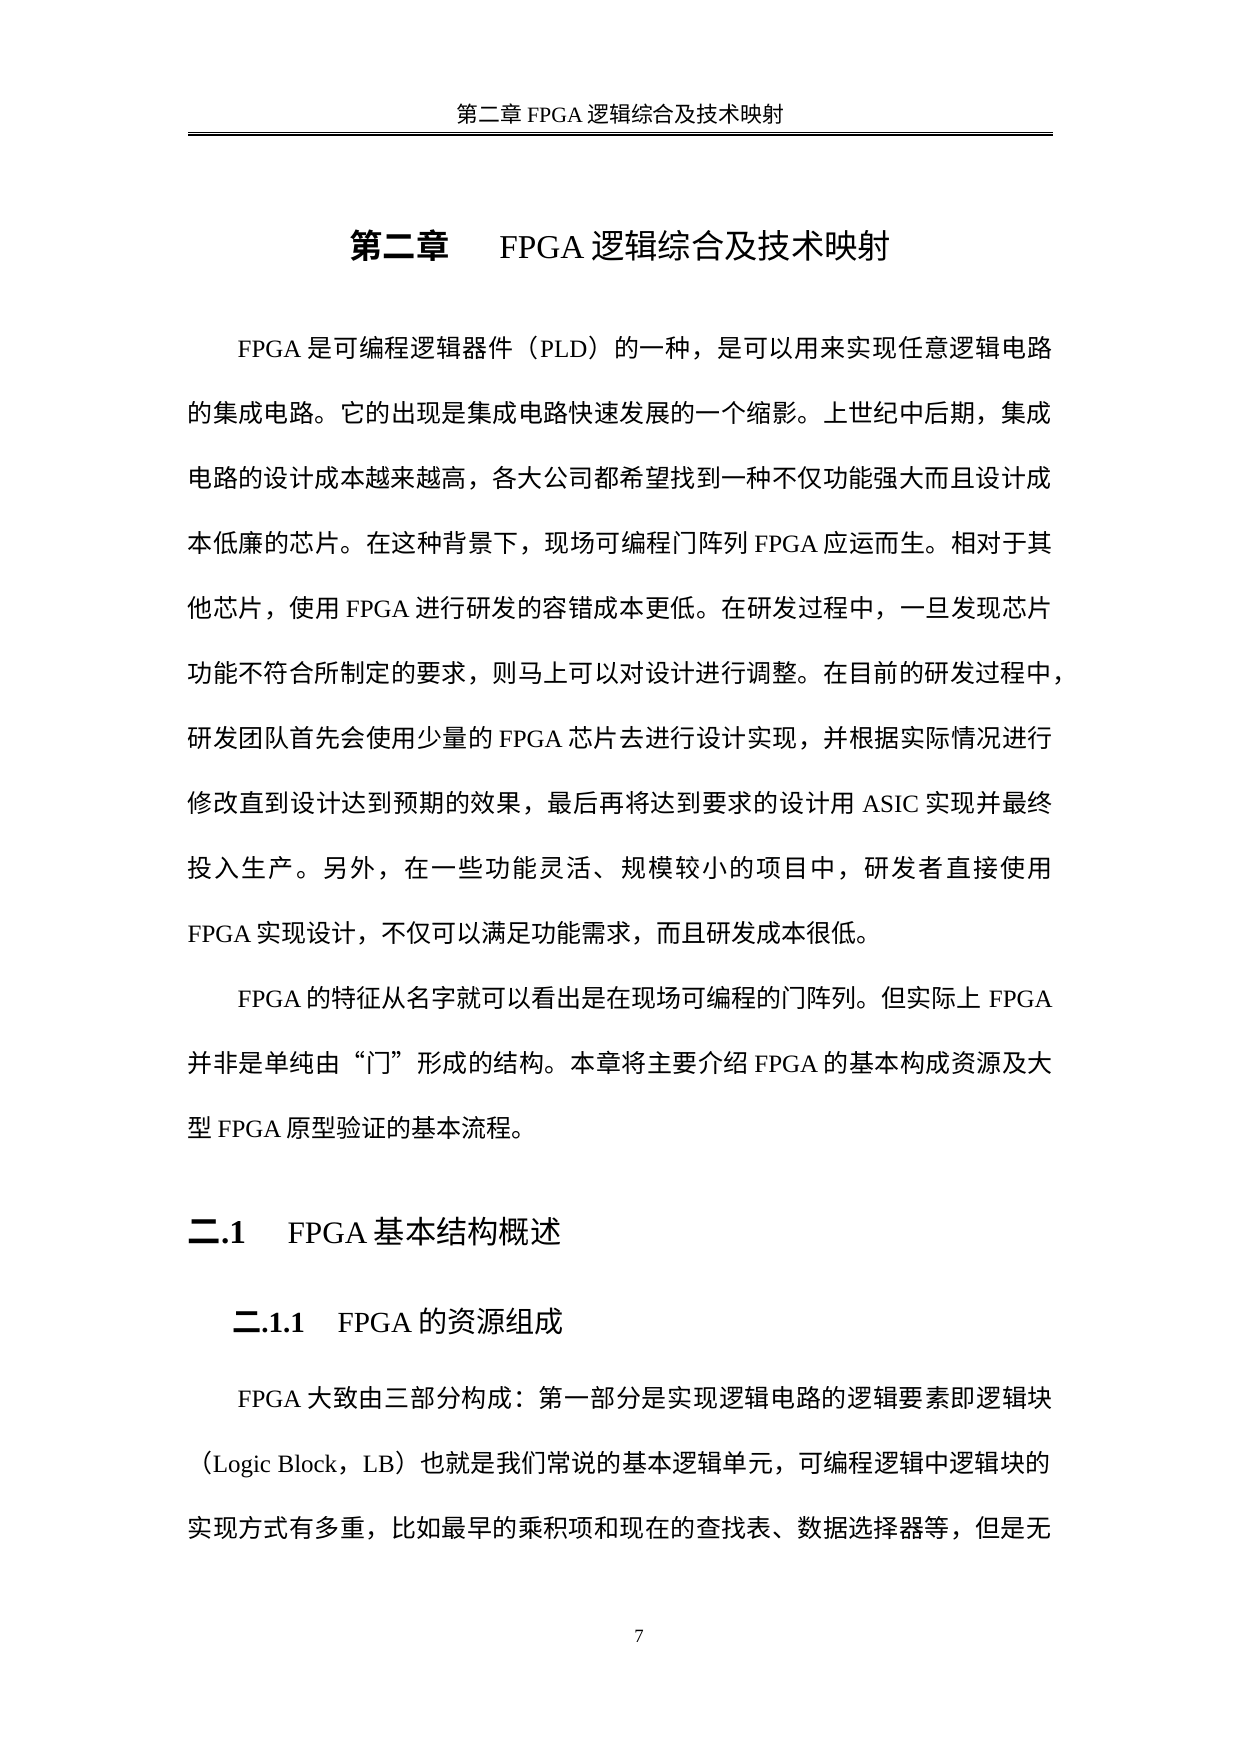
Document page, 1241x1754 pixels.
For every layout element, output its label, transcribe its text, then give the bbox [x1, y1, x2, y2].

subtitle FPGA的资源组成 [232, 1287, 1053, 1352]
subtitle FPGA基本结构概述 [187, 1197, 1053, 1262]
text FPGA的特征从名字就可以看出是在现场可编程的门阵列。但实际上FPGA并非是单纯由“门”形成的结构。本章将主要介绍FPGA的基本构成资源及大型FPGA原型验证的基本流程。 [187, 964, 1053, 1159]
text FPGA是可编程逻辑器件（PLD）的一种，是可以用来实现任意逻辑电路的集成电路。它的出现是集成电路快速发展的一个缩影。上世纪中后期，集成电路的设计成本越来越高，各大公司都希望找到一种不仅功能强大而且设计成本低廉的芯片。在这种背景下，现场可编程门阵列FPGA应运而生。相对于其他芯片，使用FPGA进行研发的容错成本更低。在研发过程中，一旦发现芯片功能不符合所制定的要求，则马上可以对设计进行调整。在目前的研发过程中，研发团队首先会使用少量的FPGA芯片去进行设计实现，并根据实际情况进行修改直到设计达到预期的效果，最后再将达到要求的设计用ASIC实现并最终投入生产。另外，在一些功能灵活、规模较小的项目中，研发者直接使用FPGA实现设计，不仅可以满足功能需求，而且研发成本很低。 [187, 314, 1053, 964]
subtitle FPGA逻辑综合及技术映射 [187, 212, 1053, 277]
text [187, 1364, 1053, 1559]
